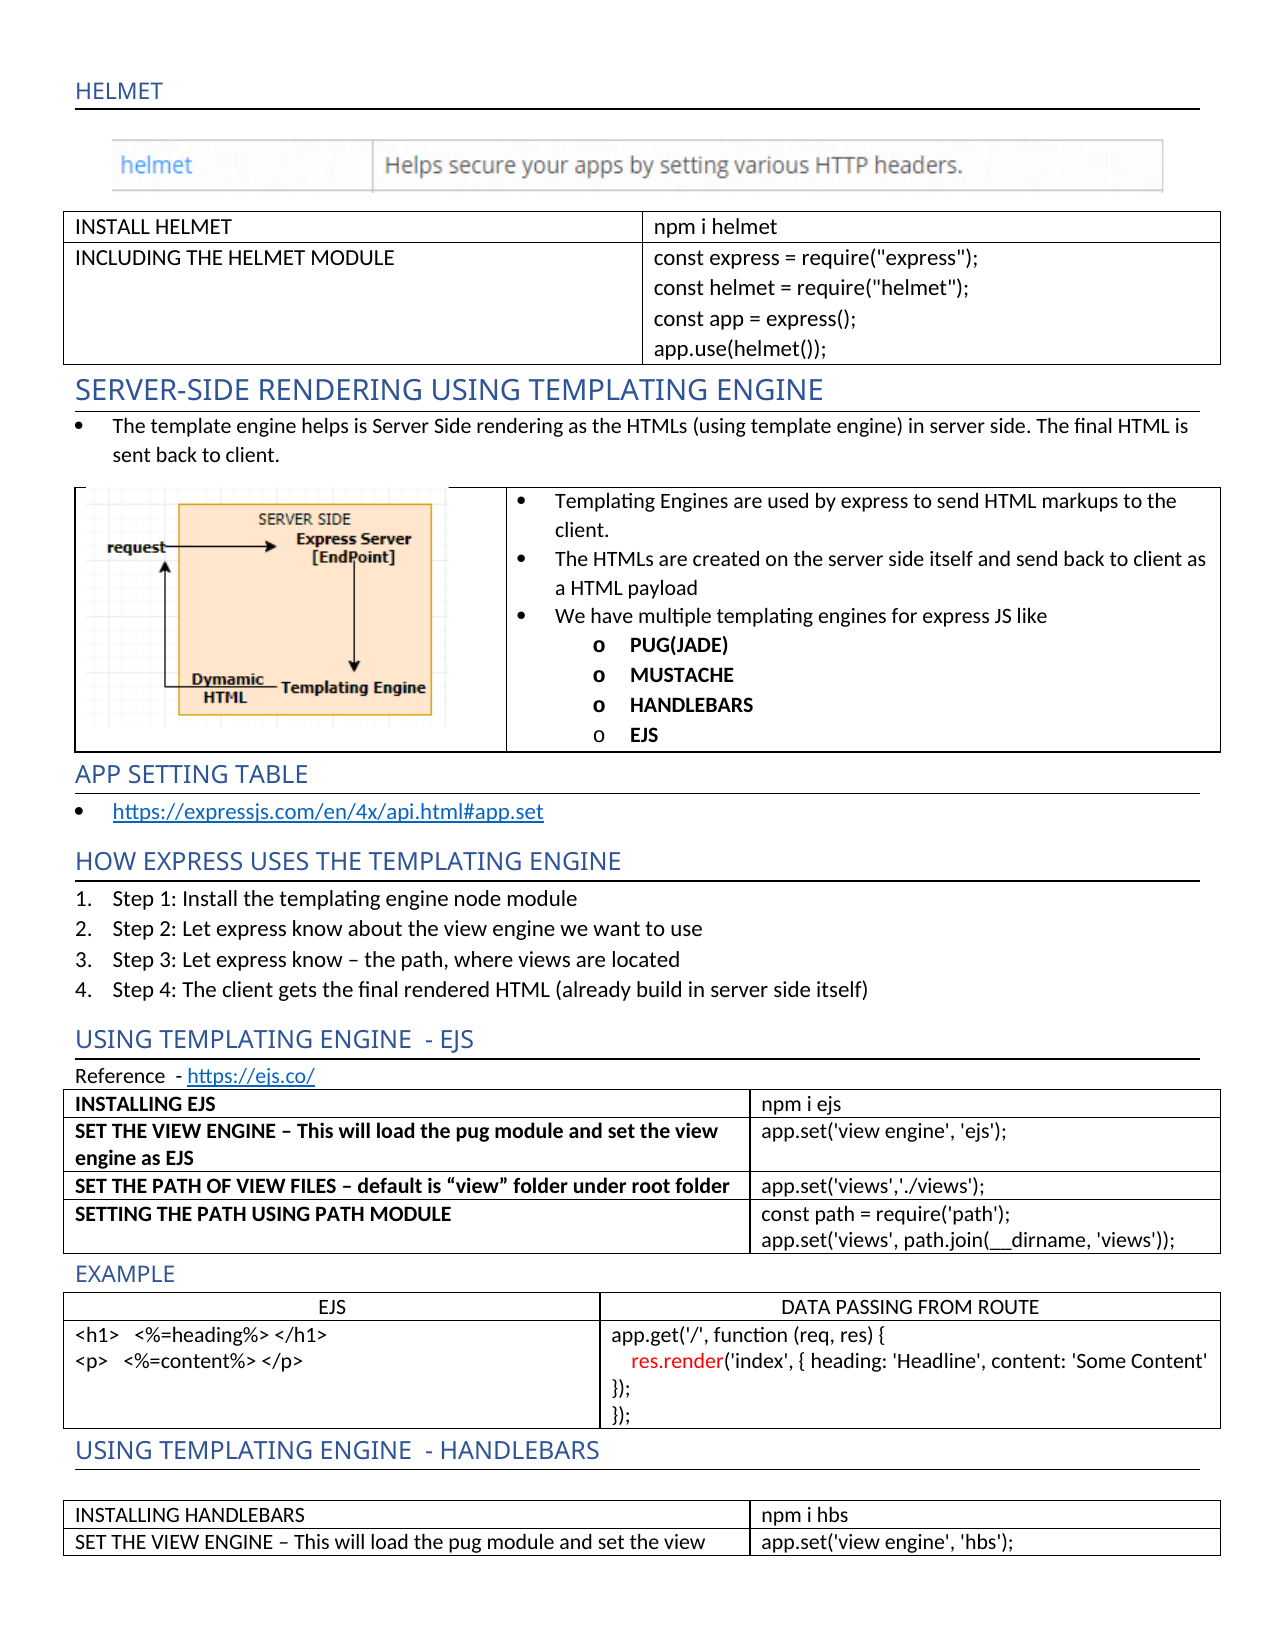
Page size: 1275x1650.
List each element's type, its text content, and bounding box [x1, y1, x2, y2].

subtitle APP SETTING TABLE [75, 757, 1200, 793]
picture [111, 139, 1164, 193]
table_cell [751, 1529, 1220, 1555]
table_header DATA PASSING FROM ROUTE [601, 1293, 1220, 1320]
subtitle USING TEMPLATING ENGINE - EJS [75, 1022, 1200, 1058]
table_cell <h1> <%=heading%> </h1> <p> <%=content%> </p> [64, 1321, 599, 1427]
table_header npm i ejs [751, 1090, 1220, 1117]
table_cell app.get('/', function (req, res) { res.render('index', { heading: 'Headline', content: 'Some Content' }); }); [601, 1321, 1220, 1427]
table_cell const path = require('path'); app.set('views', path.join(__dirname, 'views')); [751, 1200, 1220, 1253]
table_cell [64, 1529, 749, 1555]
table_cell app.set('views','./views'); [751, 1172, 1220, 1199]
table_cell SETTING THE PATH USING PATH MODULE [64, 1200, 749, 1253]
table_header INSTALLING EJS [64, 1090, 749, 1117]
table_header Templating Engines are used by express to send HTML markups to the client. The HTMLs are created on the server side itself and send back to client as a HTML payload We have multiple templating engines for express JS like PUG(JADE) MUSTACHE HANDLEBARS EJS [507, 488, 1220, 751]
table_header INSTALLING HANDLEBARS [64, 1501, 749, 1527]
list https://expressjs.com/en/4x/api.html#app.set [75, 797, 1200, 825]
text Reference - https://ejs.co/ [75, 1062, 1200, 1089]
table_cell INCLUDING THE HELMET MODULE [64, 243, 642, 364]
subtitle SERVER-SIDE RENDERING USING TEMPLATING ENGINE [75, 369, 1200, 411]
table_header INSTALL HELMET [64, 212, 642, 242]
list The template engine helps is Server Side rendering as the HTMLs (using template engine) in server side. The final HTML is sent back to client. [75, 412, 1200, 468]
table_header npm i hbs [751, 1501, 1220, 1527]
list Step 4: The client gets the final rendered HTML (already build in server side itself) [75, 975, 1200, 1003]
table_header [76, 488, 506, 751]
list Step 3: Let express know – the path, where views are located [75, 945, 1200, 973]
subtitle EXAMPLE [75, 1258, 1200, 1289]
subtitle HELMET [75, 75, 1200, 108]
picture [86, 487, 449, 727]
table_header npm i helmet [643, 212, 1220, 242]
table_cell SET THE PATH OF VIEW FILES – default is “view” folder under root folder [64, 1172, 749, 1199]
subtitle HOW EXPRESS USES THE TEMPLATING ENGINE [75, 844, 1200, 880]
list Step 1: Install the templating engine node module [75, 884, 1200, 912]
subtitle USING TEMPLATING ENGINE - HANDLEBARS [75, 1433, 1200, 1469]
table_cell SET THE VIEW ENGINE – This will load the pug module and set the view engine as EJS [64, 1118, 749, 1171]
table_header EJS [64, 1293, 599, 1320]
table_cell app.set('view engine', 'ejs'); [751, 1118, 1220, 1171]
table_cell const express = require("express"); const helmet = require("helmet"); const app = express(); app.use(helmet()); [643, 243, 1220, 364]
list Step 2: Let express know about the view engine we want to use [75, 914, 1200, 942]
